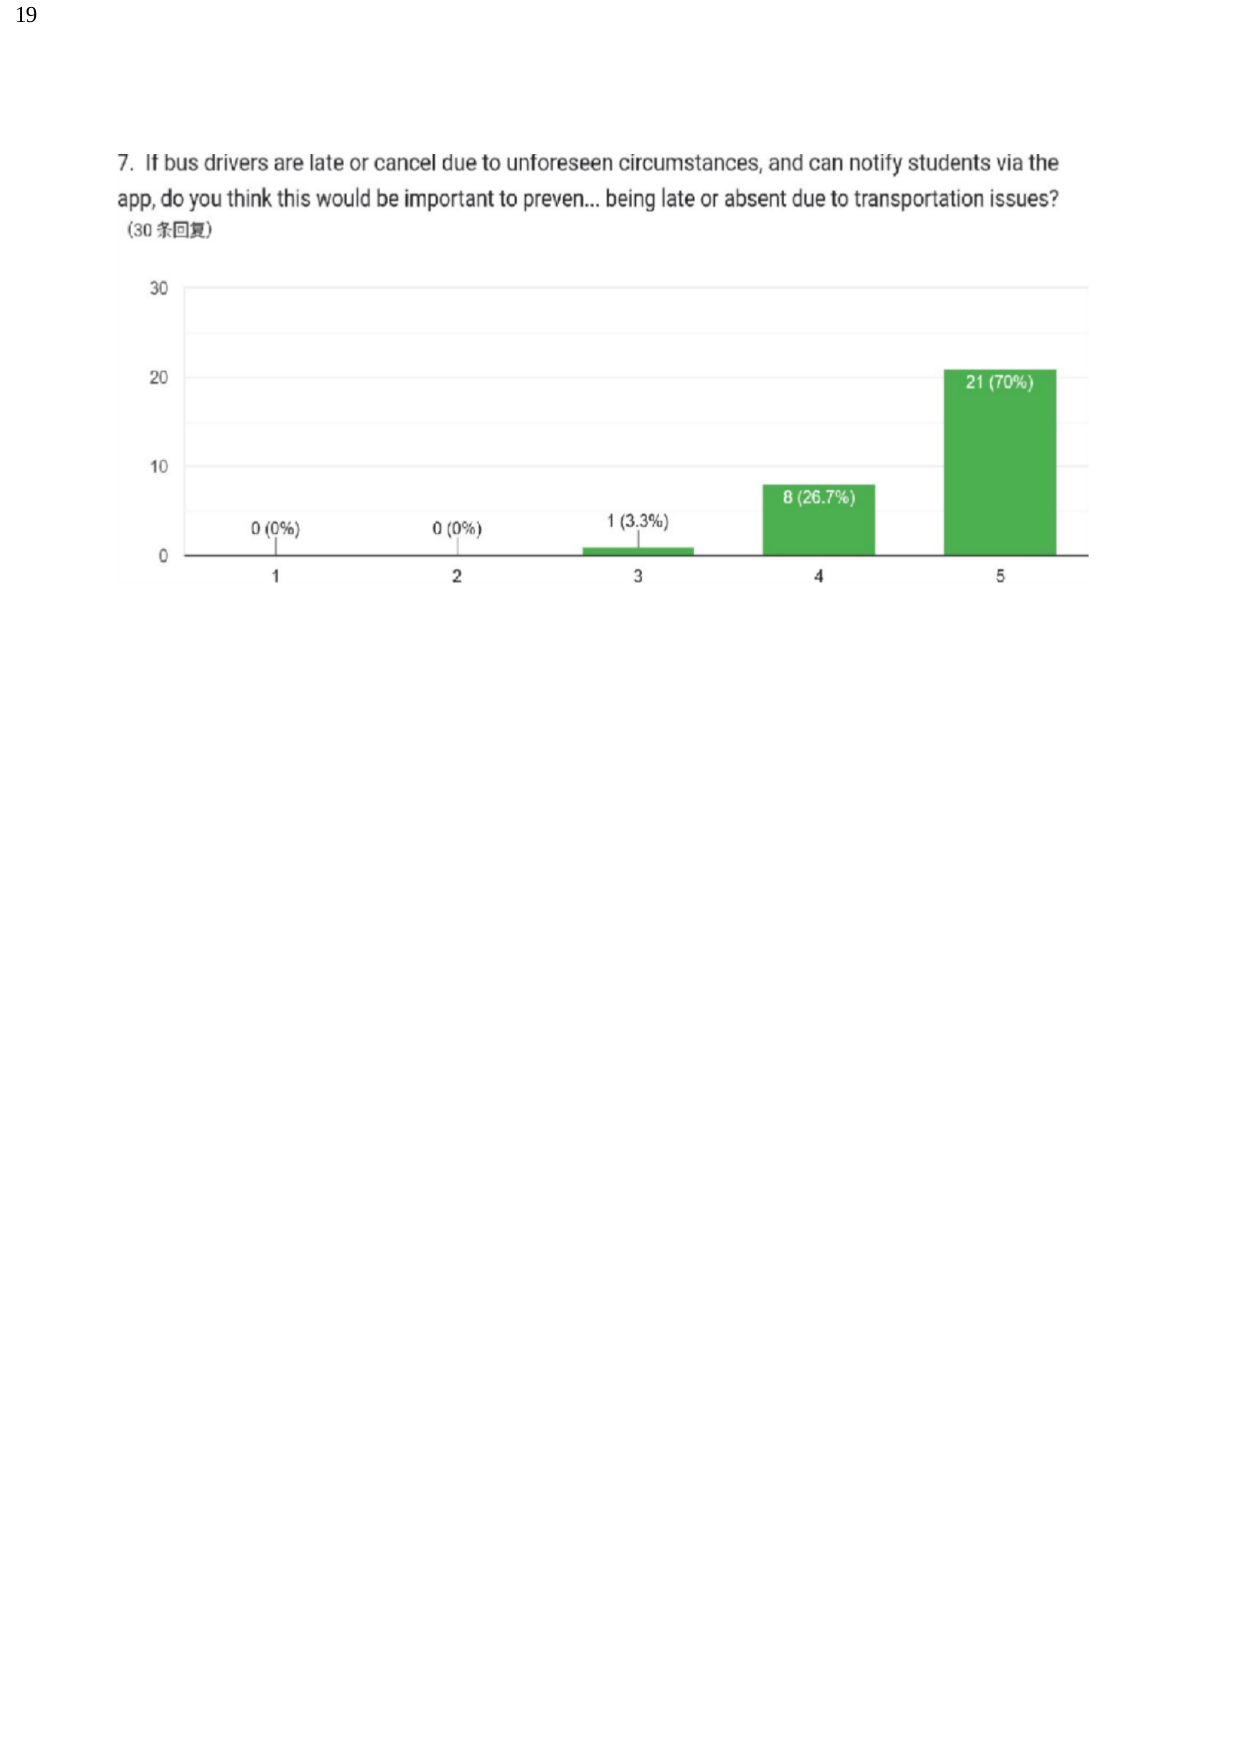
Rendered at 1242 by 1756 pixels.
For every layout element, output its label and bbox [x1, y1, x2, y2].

picture [117, 154, 1089, 583]
